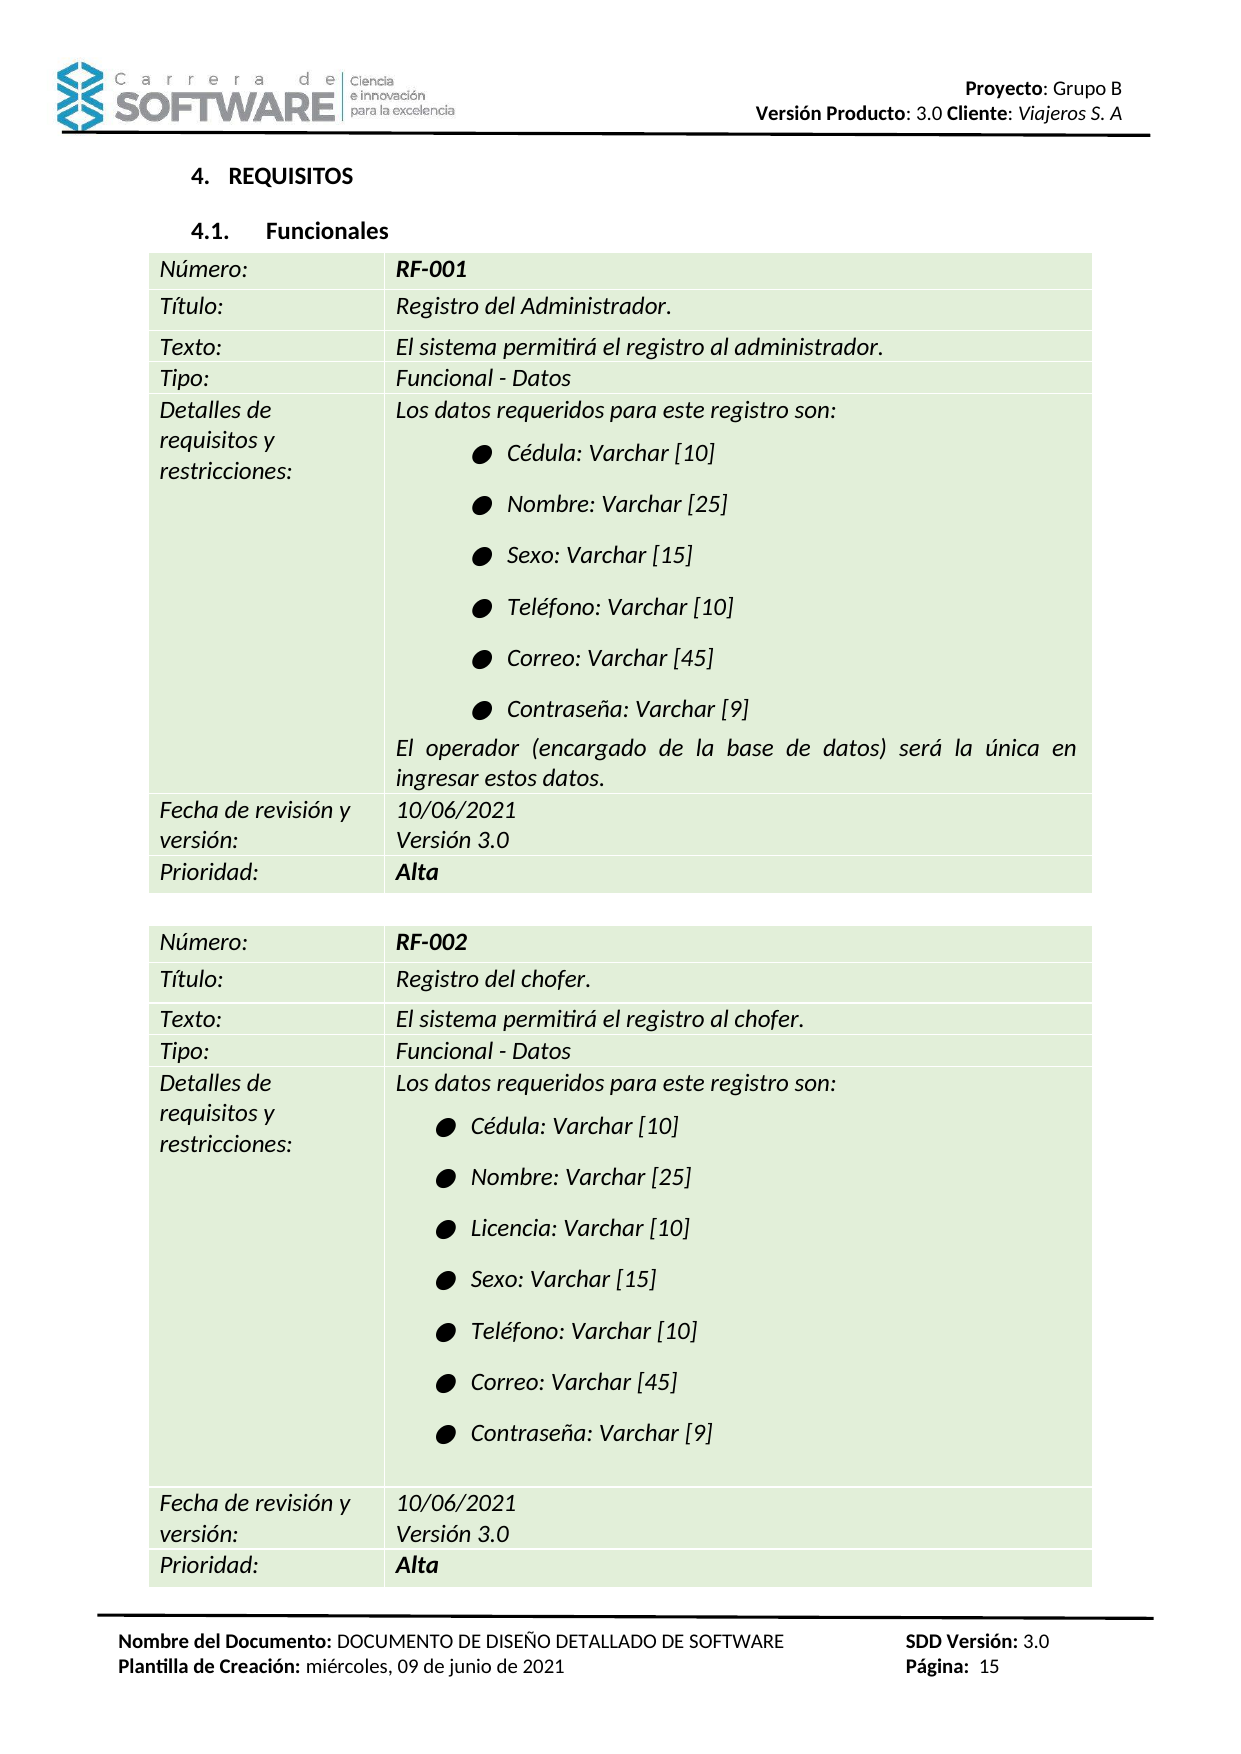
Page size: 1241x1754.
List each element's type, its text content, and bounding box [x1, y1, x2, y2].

table_cell Funcional - Datos [385, 362, 1092, 393]
table_cell Registro del Administrador. [385, 290, 1092, 330]
table_cell Los datos requeridos para este registro son: Cédula: Varchar [10] Nombre: Varchar [25] Sexo: Varchar [15] Teléfono: Varchar [10] Correo: Varchar [45] Contraseña: Varchar [9] El operador (encargado de la base de datos) será la única en ingresar estos datos. [385, 394, 1092, 793]
table_cell El sistema permitirá el registro al chofer. [385, 1004, 1092, 1034]
table_cell Registro del chofer. [385, 963, 1092, 1002]
table_cell Alta [385, 1550, 1092, 1587]
table_cell Alta [385, 856, 1092, 893]
table_header Número: [149, 926, 384, 962]
table_cell Detalles de requisitos y restricciones: [149, 1067, 384, 1486]
table_cell 10/06/2021 Versión 3.0 [385, 1488, 1092, 1548]
table_header RF-002 [385, 926, 1092, 962]
table_cell Fecha de revisión y versión: [149, 1488, 384, 1548]
table_header Número: [149, 253, 384, 289]
table_cell Título: [149, 290, 384, 330]
table_cell Los datos requeridos para este registro son: Cédula: Varchar [10] Nombre: Varchar [25] Licencia: Varchar [10] Sexo: Varchar [15] Teléfono: Varchar [10] Correo: Varchar [45] Contraseña: Varchar [9] [385, 1067, 1092, 1486]
table_cell Prioridad: [149, 1550, 384, 1587]
table_header RF-001 [385, 253, 1092, 289]
table_cell El sistema permitirá el registro al administrador. [385, 331, 1092, 361]
subtitle REQUISITOS [191, 160, 1122, 190]
table_cell 10/06/2021 Versión 3.0 [385, 794, 1092, 855]
table_cell Detalles de requisitos y restricciones: [149, 394, 384, 793]
table_cell Texto: [149, 1004, 384, 1034]
table_cell Tipo: [149, 362, 384, 393]
table_cell Texto: [149, 331, 384, 361]
table_cell Funcional - Datos [385, 1035, 1092, 1066]
picture [46, 46, 461, 154]
table_cell Título: [149, 963, 384, 1002]
table_cell Fecha de revisión y versión: [149, 794, 384, 855]
subtitle Funcionales [191, 215, 1122, 246]
table_cell Prioridad: [149, 856, 384, 893]
table_cell Tipo: [149, 1035, 384, 1066]
